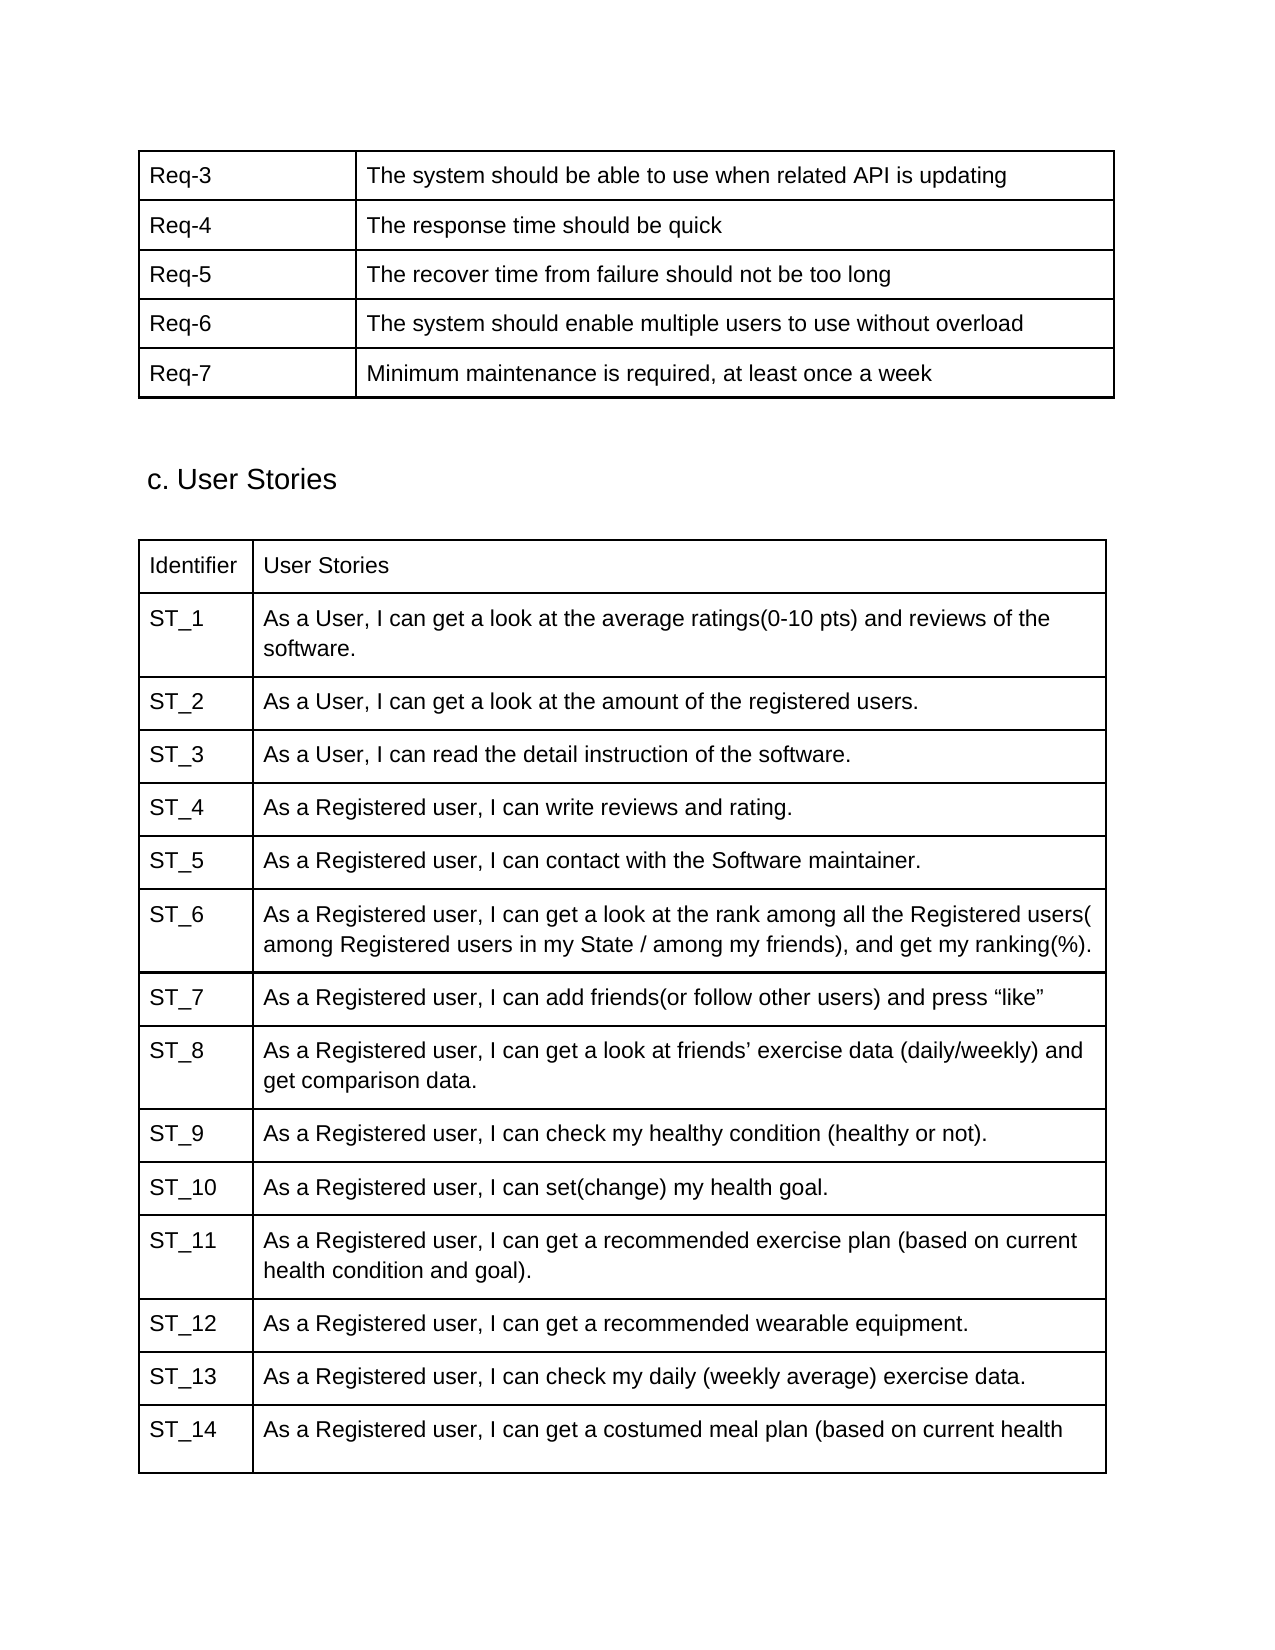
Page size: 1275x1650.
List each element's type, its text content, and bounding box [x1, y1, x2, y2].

table_cell As a User, I can read the detail instruction of the software. [254, 731, 1105, 782]
table_cell ST_10 [140, 1163, 252, 1214]
table_cell The system should enable multiple users to use without overload [357, 300, 1113, 347]
table_cell ST_3 [140, 731, 252, 782]
table_cell As a Registered user, I can check my daily (weekly average) exercise data. [254, 1353, 1105, 1404]
table_cell The response time should be quick [357, 201, 1113, 248]
subtitle User Stories [147, 462, 1137, 496]
table_cell ST_9 [140, 1110, 252, 1161]
table_cell ST_1 [140, 594, 252, 676]
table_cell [254, 1406, 1105, 1472]
table_cell Req-6 [140, 300, 355, 347]
table_cell As a Registered user, I can add friends(or follow other users) and press “like” [254, 974, 1105, 1024]
table_cell ST_6 [140, 890, 252, 971]
table_cell ST_2 [140, 678, 252, 729]
table_cell Req-5 [140, 251, 355, 298]
table_cell ST_14 [140, 1406, 252, 1472]
table_cell As a User, I can get a look at the average ratings(0-10 pts) and reviews of the software. [254, 594, 1105, 676]
table_cell ST_12 [140, 1300, 252, 1351]
table_header User Stories [254, 541, 1105, 592]
table_cell As a Registered user, I can get a recommended exercise plan (based on current health condition and goal). [254, 1216, 1105, 1297]
table_cell ST_8 [140, 1027, 252, 1108]
table_cell As a Registered user, I can contact with the Software maintainer. [254, 837, 1105, 888]
table_cell As a Registered user, I can check my healthy condition (healthy or not). [254, 1110, 1105, 1161]
table_cell Req-4 [140, 201, 355, 248]
table_cell ST_11 [140, 1216, 252, 1297]
table_cell As a User, I can get a look at the amount of the registered users. [254, 678, 1105, 729]
table_cell As a Registered user, I can write reviews and rating. [254, 784, 1105, 835]
table_cell Req-3 [140, 152, 355, 199]
table_cell As a Registered user, I can set(change) my health goal. [254, 1163, 1105, 1214]
table_cell ST_5 [140, 837, 252, 888]
table_cell ST_13 [140, 1353, 252, 1404]
table_cell As a Registered user, I can get a look at friends’ exercise data (daily/weekly) and get comparison data. [254, 1027, 1105, 1108]
table_cell As a Registered user, I can get a look at the rank among all the Registered users( among Registered users in my State / among my friends), and get my ranking(%). [254, 890, 1105, 971]
table_cell ST_7 [140, 974, 252, 1024]
table_header Identifier [140, 541, 252, 592]
table_cell The system should be able to use when related API is updating [357, 152, 1113, 199]
table_cell Req-7 [140, 349, 355, 396]
table_cell As a Registered user, I can get a recommended wearable equipment. [254, 1300, 1105, 1351]
table_cell Minimum maintenance is required, at least once a week [357, 349, 1113, 396]
table_cell The recover time from failure should not be too long [357, 251, 1113, 298]
table_cell ST_4 [140, 784, 252, 835]
